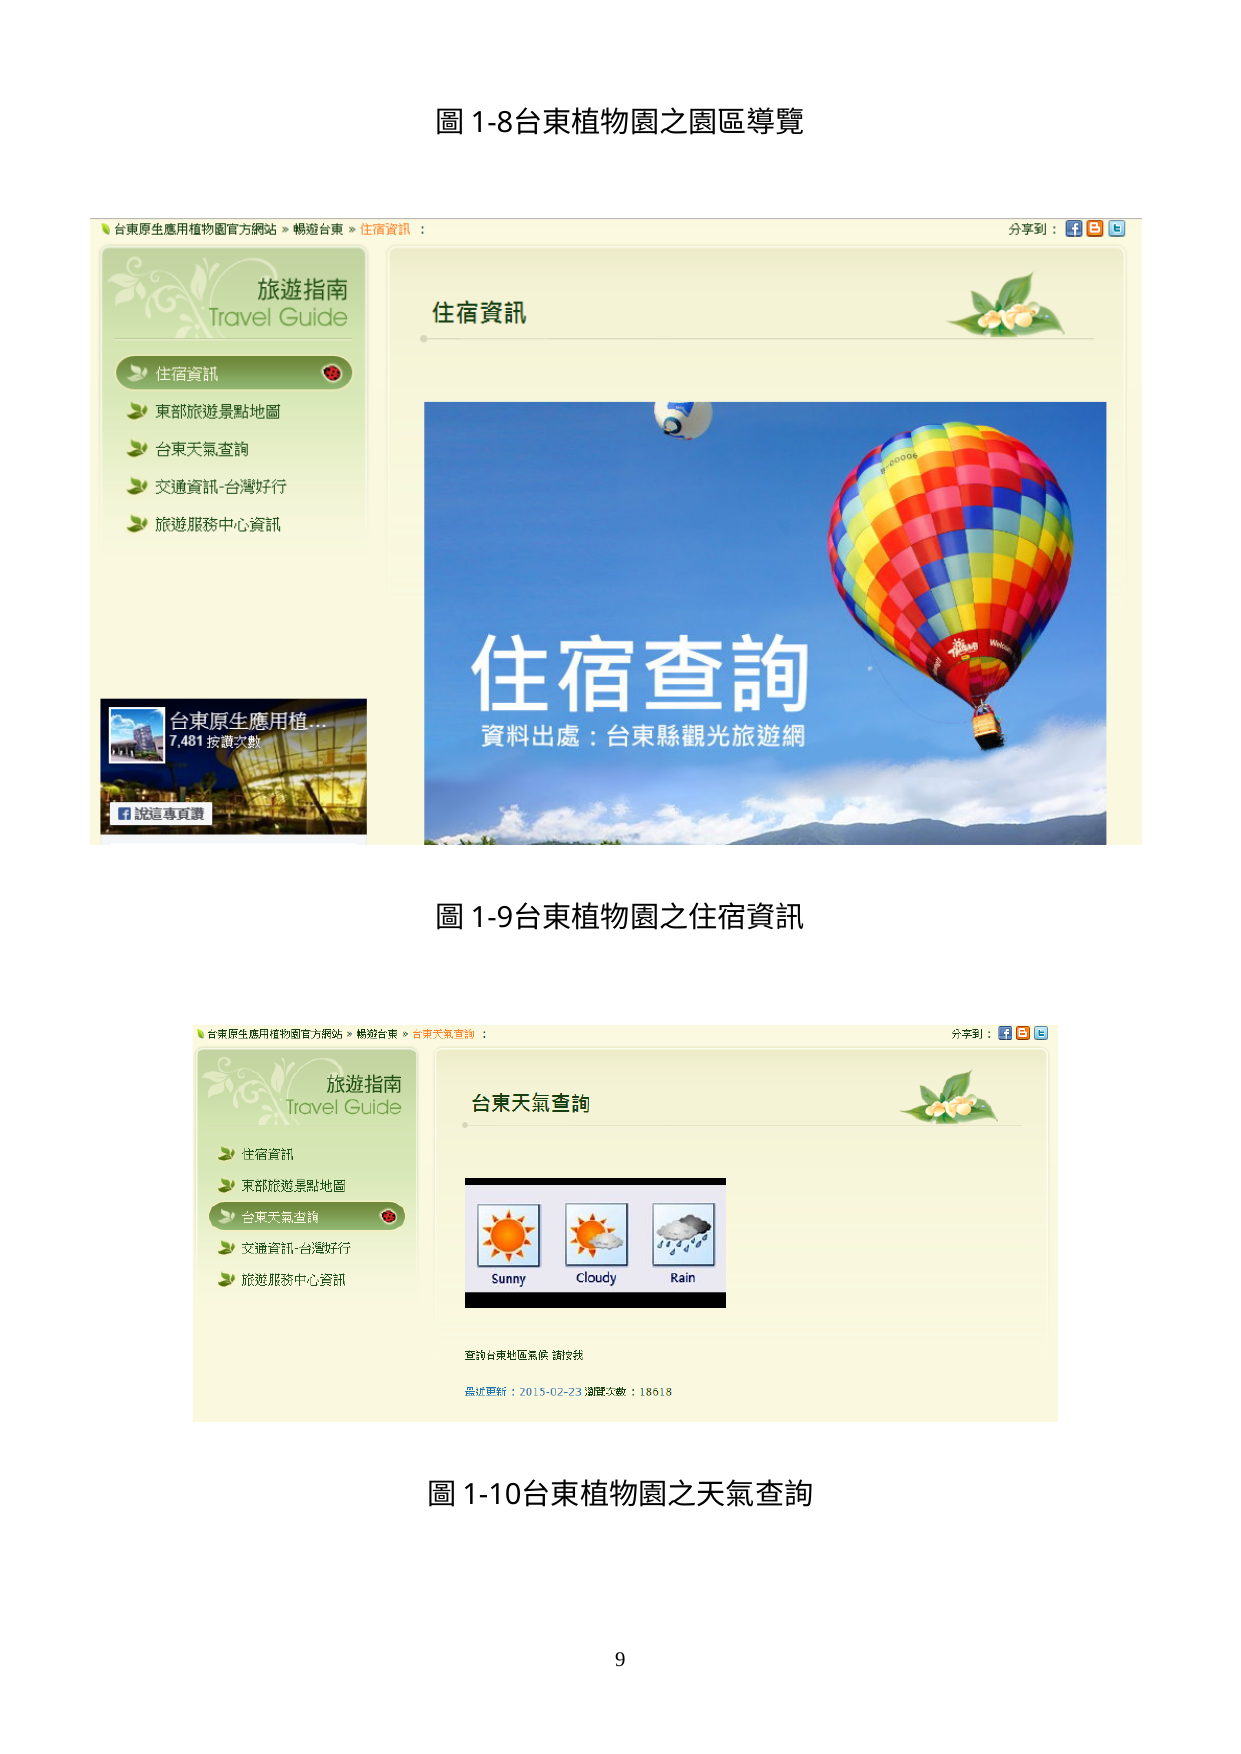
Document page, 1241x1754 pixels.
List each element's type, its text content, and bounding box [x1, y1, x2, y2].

picture [89, 217, 1143, 845]
picture [192, 1025, 1058, 1422]
text 圖1-8台東植物園之園區導覽 [89, 99, 1152, 141]
